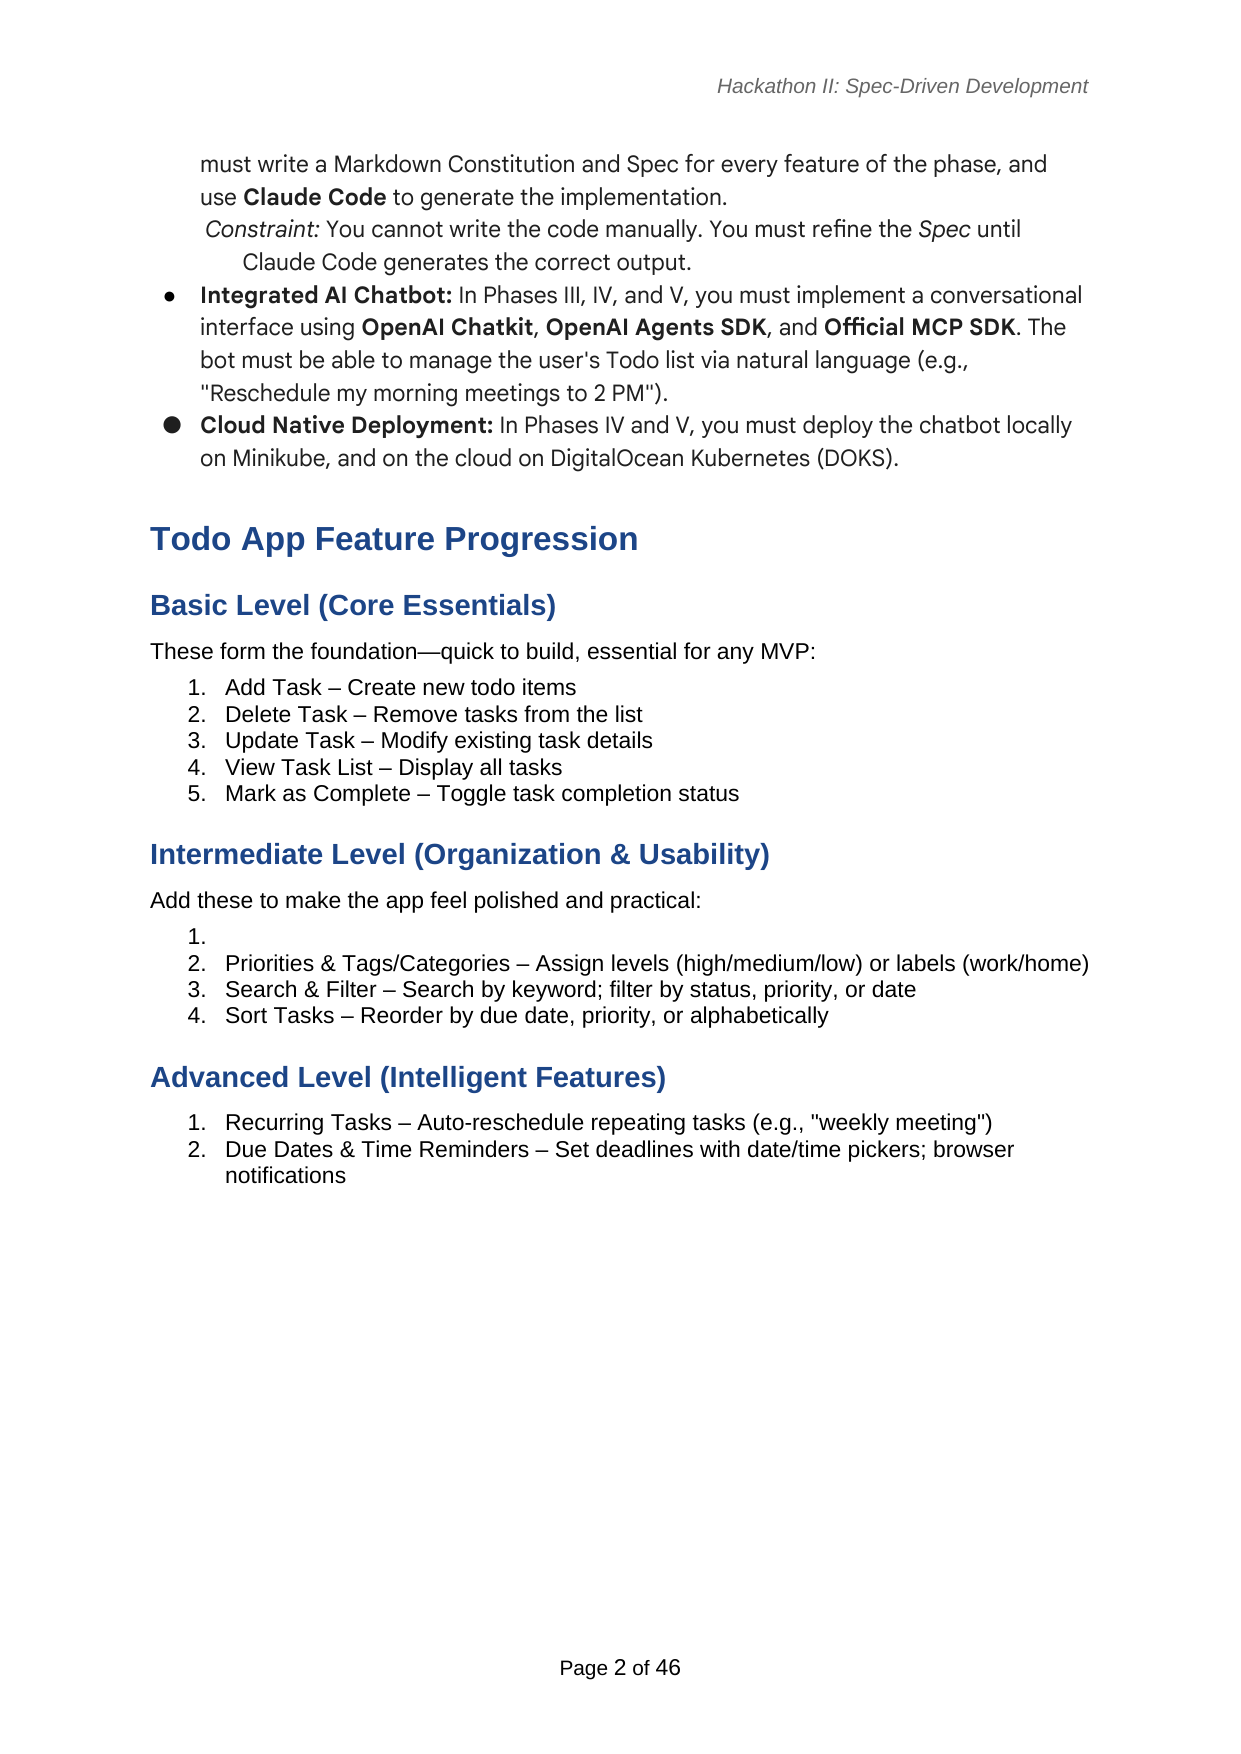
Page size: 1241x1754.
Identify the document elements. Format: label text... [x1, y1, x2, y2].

list Update Task – Modify existing task details [187, 727, 1090, 753]
text These form the foundation—quick to build, essential for any MVP: [150, 638, 1090, 664]
text Add these to make the app feel polished and practical: [150, 887, 1090, 913]
subtitle Intermediate Level (Organization & Usability) [150, 837, 1090, 871]
list Constraint: You cannot write the code manually. You must refine the Spec until Claude Code generates the correct output. [205, 215, 1090, 277]
list Delete Task – Remove tasks from the list [187, 701, 1090, 727]
list Sort Tasks – Reorder by due date, priority, or alphabetically [187, 1002, 1090, 1029]
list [162, 150, 1090, 211]
subtitle Todo App Feature Progression [150, 519, 1090, 557]
subtitle Advanced Level (Intelligent Features) [150, 1060, 1090, 1093]
list View Task List – Display all tasks [187, 753, 1090, 780]
list Due Dates & Time Reminders – Set deadlines with date/time pickers; browser notifications [187, 1136, 1090, 1188]
list Mark as Complete – Toggle task completion status [187, 780, 1090, 806]
list Search & Filter – Search by keyword; filter by status, priority, or date [187, 976, 1090, 1002]
subtitle Basic Level (Core Essentials) [150, 588, 1090, 622]
list Integrated AI Chatbot: In Phases III, IV, and V, you must implement a conversational interface using OpenAI Chatkit, OpenAI Agents SDK, and Official MCP SDK. The bot must be able to manage the user's Todo list via natural language (e.g., "Reschedule my morning meetings to 2 PM"). [162, 281, 1090, 408]
list Cloud Native Deployment: In Phases IV and V, you must deploy the chatbot locally on Minikube, and on the cloud on DigitalOcean Kubernetes (DOKS). [162, 412, 1090, 473]
list Add Task – Create new todo items [187, 674, 1090, 701]
list Recurring Tasks – Auto-reschedule repeating tasks (e.g., "weekly meeting") [187, 1109, 1090, 1136]
list Priorities & Tags/Categories – Assign levels (high/medium/low) or labels (work/home) [187, 950, 1090, 976]
